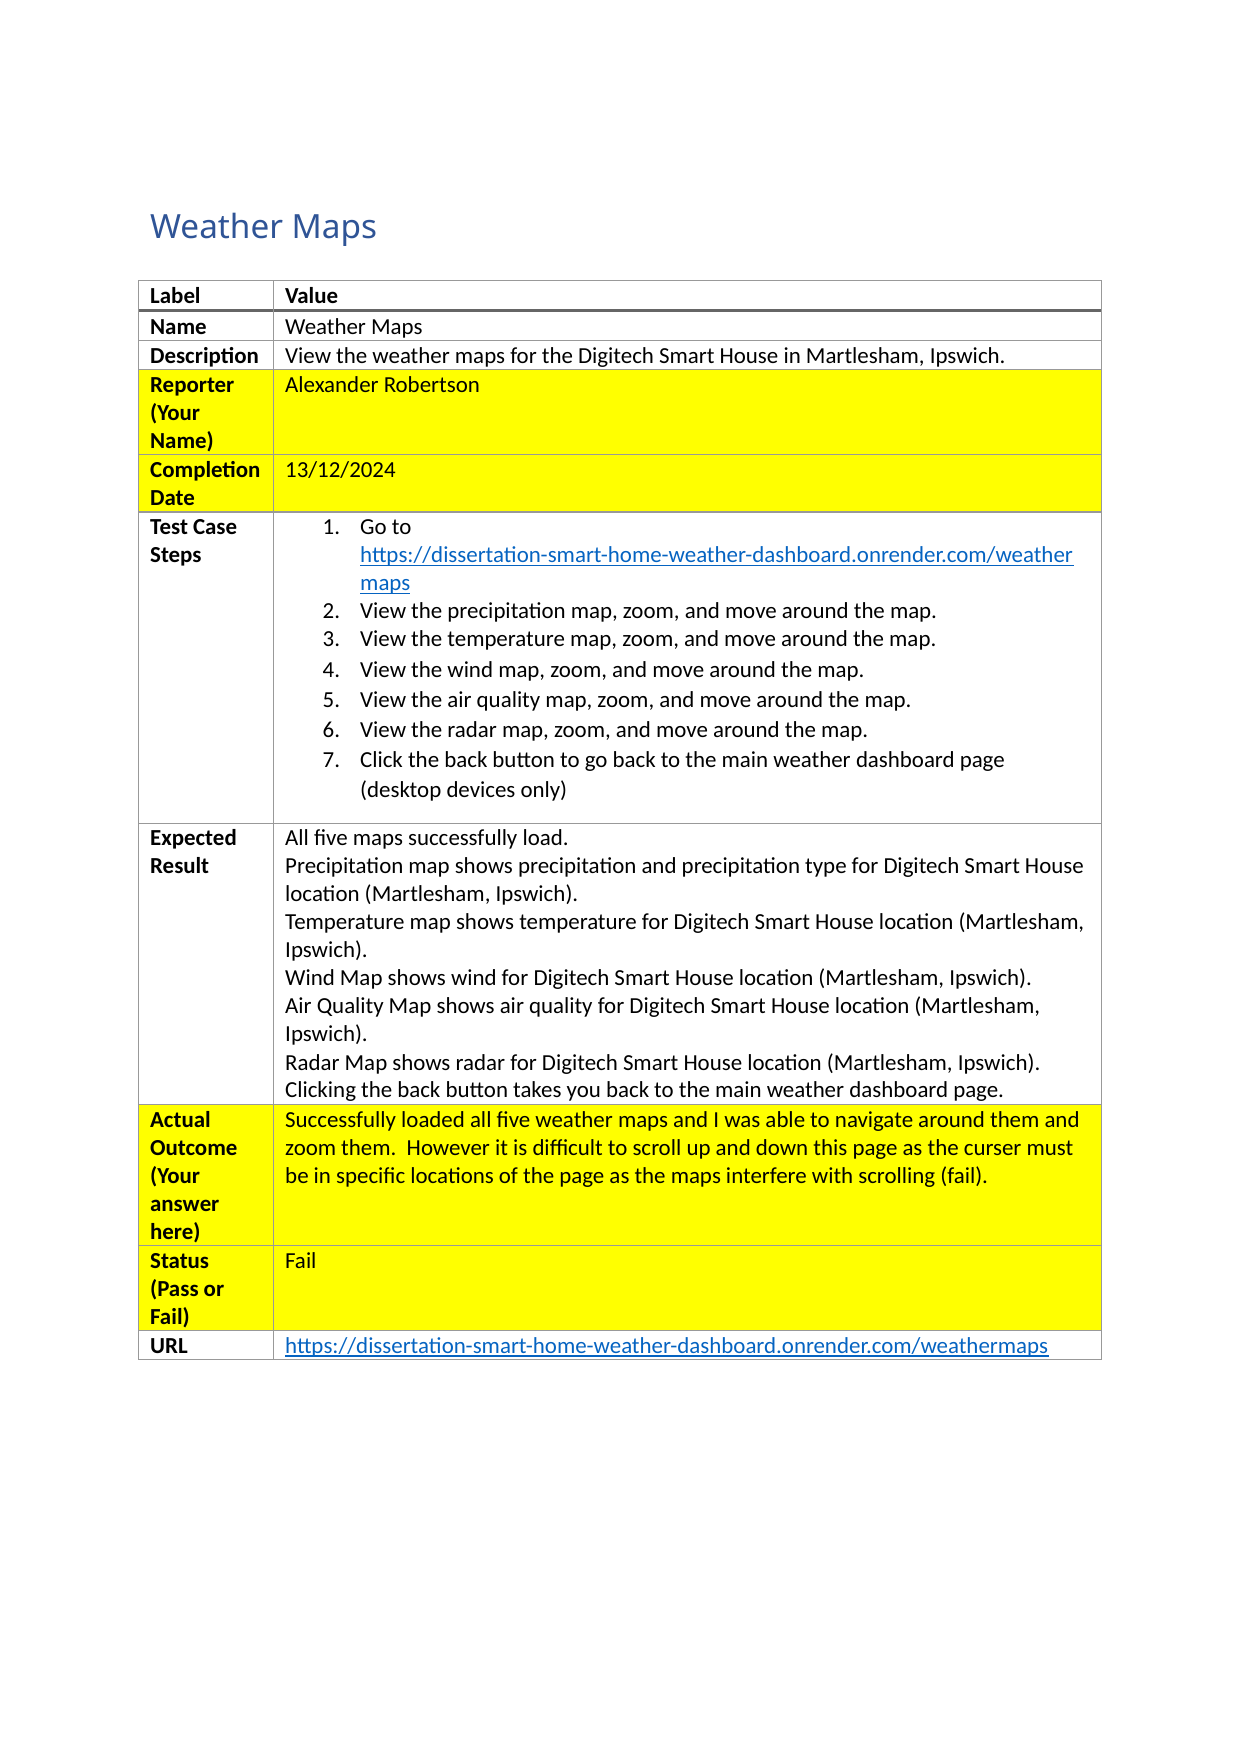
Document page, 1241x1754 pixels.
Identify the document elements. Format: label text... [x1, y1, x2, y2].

table_cell Weather Maps [274, 312, 1101, 340]
table_cell Fail [274, 1246, 1101, 1330]
table_header Value [274, 281, 1101, 309]
table_cell Description [139, 341, 273, 369]
table_cell View the weather maps for the Digitech Smart House in Martlesham, Ipswich. [274, 341, 1101, 369]
table_cell URL [139, 1331, 273, 1359]
table_cell Name [139, 312, 273, 340]
table_cell Expected Result [139, 824, 273, 1104]
table_cell Actual Outcome (Your answer here) [139, 1105, 273, 1245]
subtitle Weather Maps [150, 203, 1090, 248]
table_header Label [139, 281, 273, 309]
table_cell Status (Pass or Fail) [139, 1246, 273, 1330]
table_cell Go to https://dissertation-smart-home-weather-dashboard.onrender.com/weathermaps View the precipitation map, zoom, and move around the map. View the temperature map, zoom, and move around the map. View the wind map, zoom, and move around the map. View the air quality map, zoom, and move around the map. View the radar map, zoom, and move around the map. Click the back button to go back to the main weather dashboard page (desktop devices only) [274, 513, 1101, 822]
table_cell Test Case Steps [139, 513, 273, 822]
table_cell https://dissertation-smart-home-weather-dashboard.onrender.com/weathermaps [274, 1331, 1101, 1359]
table_cell Alexander Robertson [274, 370, 1101, 454]
table_cell Completion Date [139, 455, 273, 511]
table_cell Reporter (Your Name) [139, 370, 273, 454]
table_cell All five maps successfully load. Precipitation map shows precipitation and precipitation type for Digitech Smart House location (Martlesham, Ipswich). Temperature map shows temperature for Digitech Smart House location (Martlesham, Ipswich). Wind Map shows wind for Digitech Smart House location (Martlesham, Ipswich). Air Quality Map shows air quality for Digitech Smart House location (Martlesham, Ipswich). Radar Map shows radar for Digitech Smart House location (Martlesham, Ipswich). Clicking the back button takes you back to the main weather dashboard page. [274, 824, 1101, 1104]
table_cell Successfully loaded all five weather maps and I was able to navigate around them and zoom them. However it is difficult to scroll up and down this page as the curser must be in specific locations of the page as the maps interfere with scrolling (fail). [274, 1105, 1101, 1245]
table_cell 13/12/2024 [274, 455, 1101, 511]
